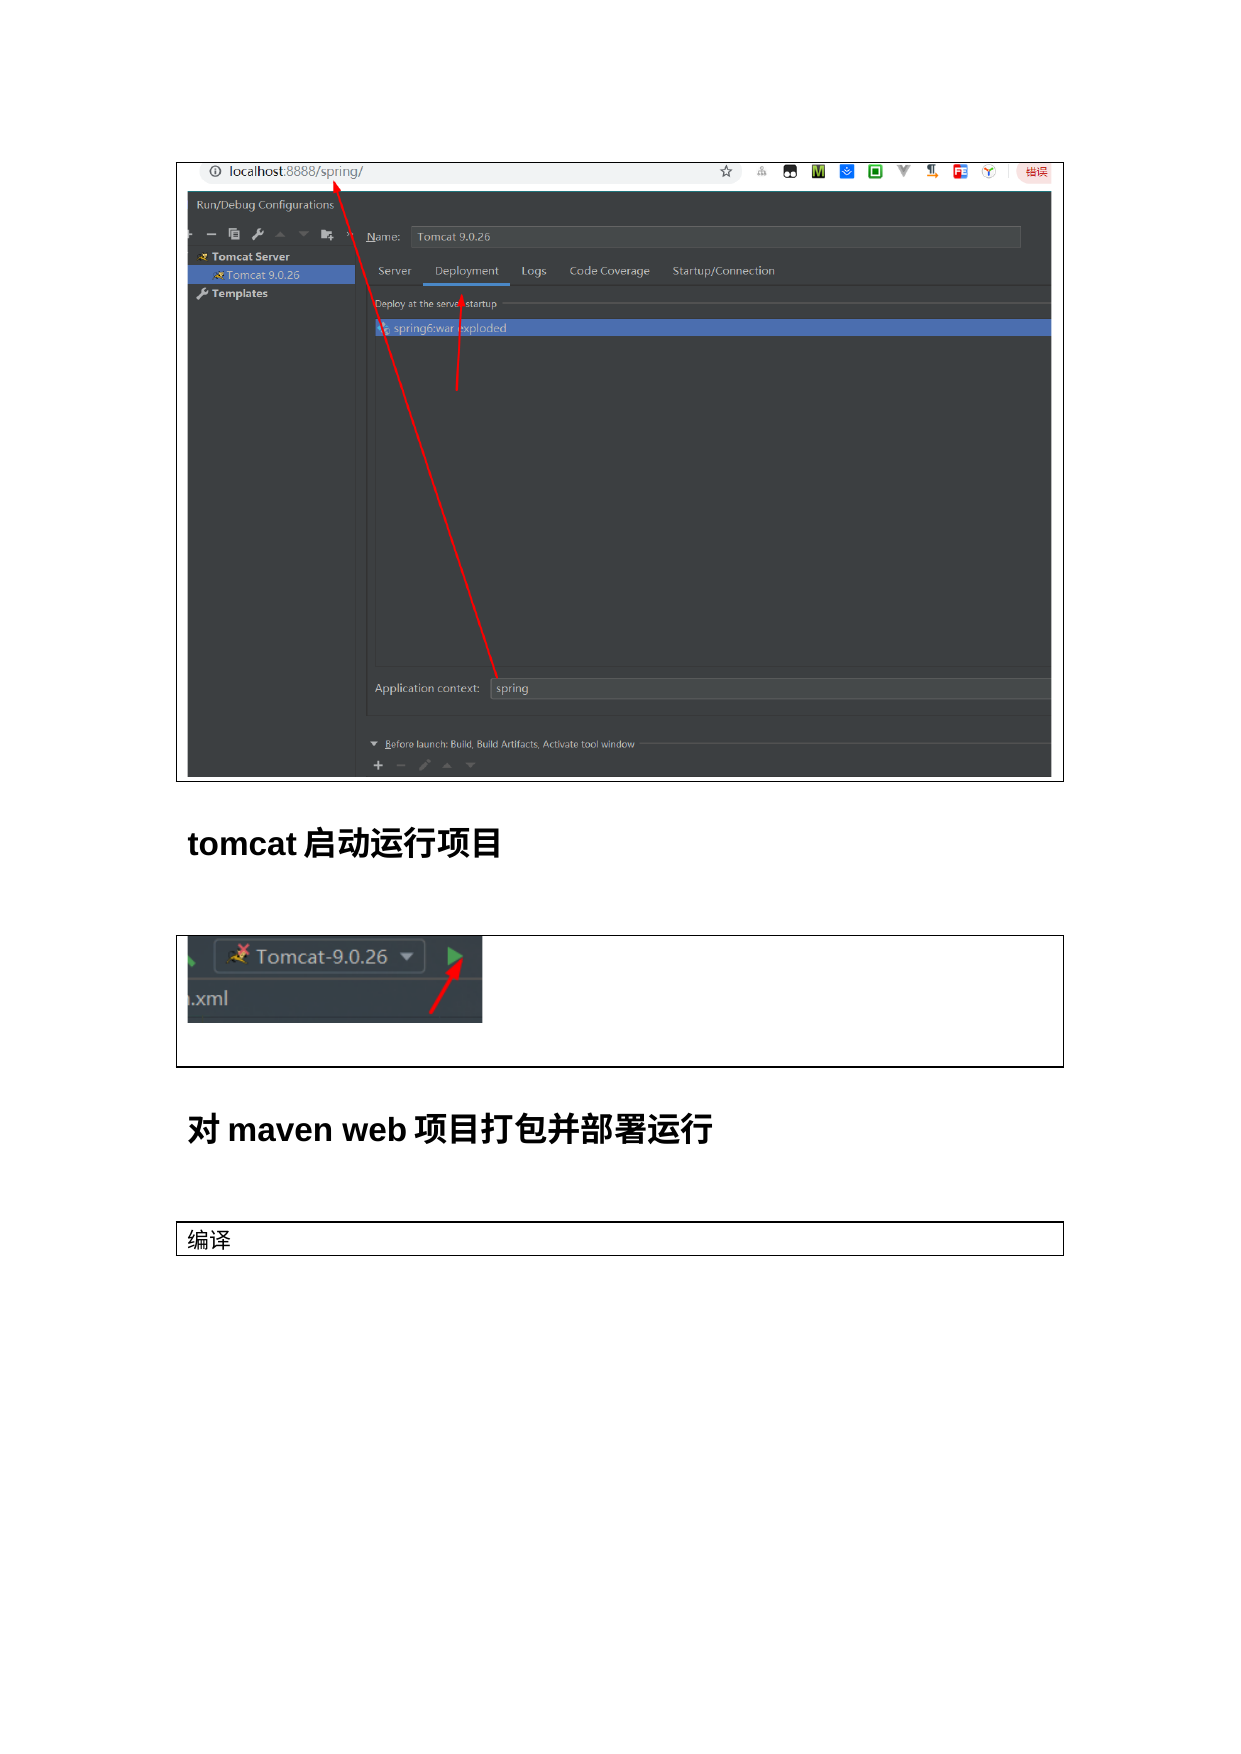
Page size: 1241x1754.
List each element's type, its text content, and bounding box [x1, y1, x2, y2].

subtitle 对maven web项目打包并部署运行 [187, 1094, 1053, 1159]
subtitle tomcat启动运行项目 [187, 809, 1053, 874]
picture [187, 936, 483, 1023]
table_header [177, 936, 1063, 1066]
picture [187, 163, 1052, 777]
table_cell 可以没有依赖 修改访问路径 [177, 163, 1063, 781]
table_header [177, 1223, 1063, 1255]
